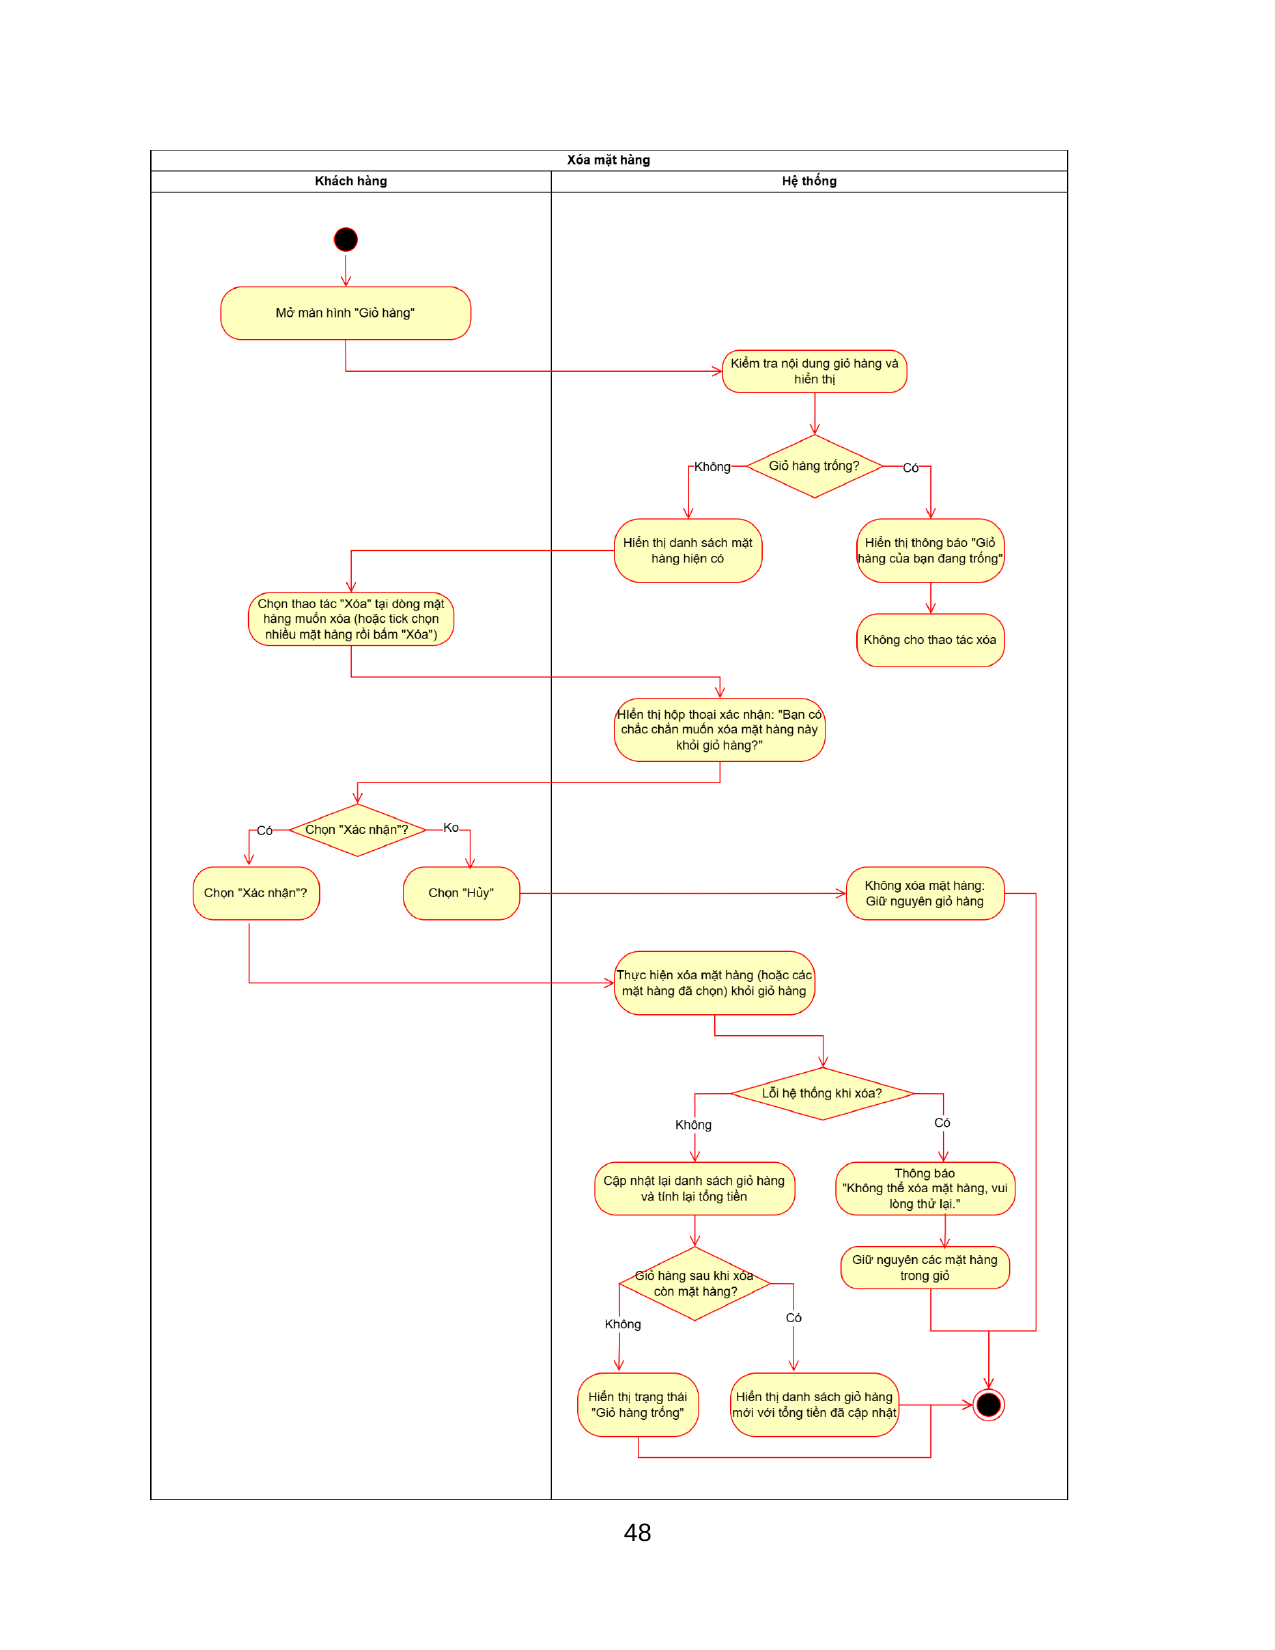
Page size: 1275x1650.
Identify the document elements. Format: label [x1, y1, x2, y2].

picture [150, 150, 1069, 1500]
